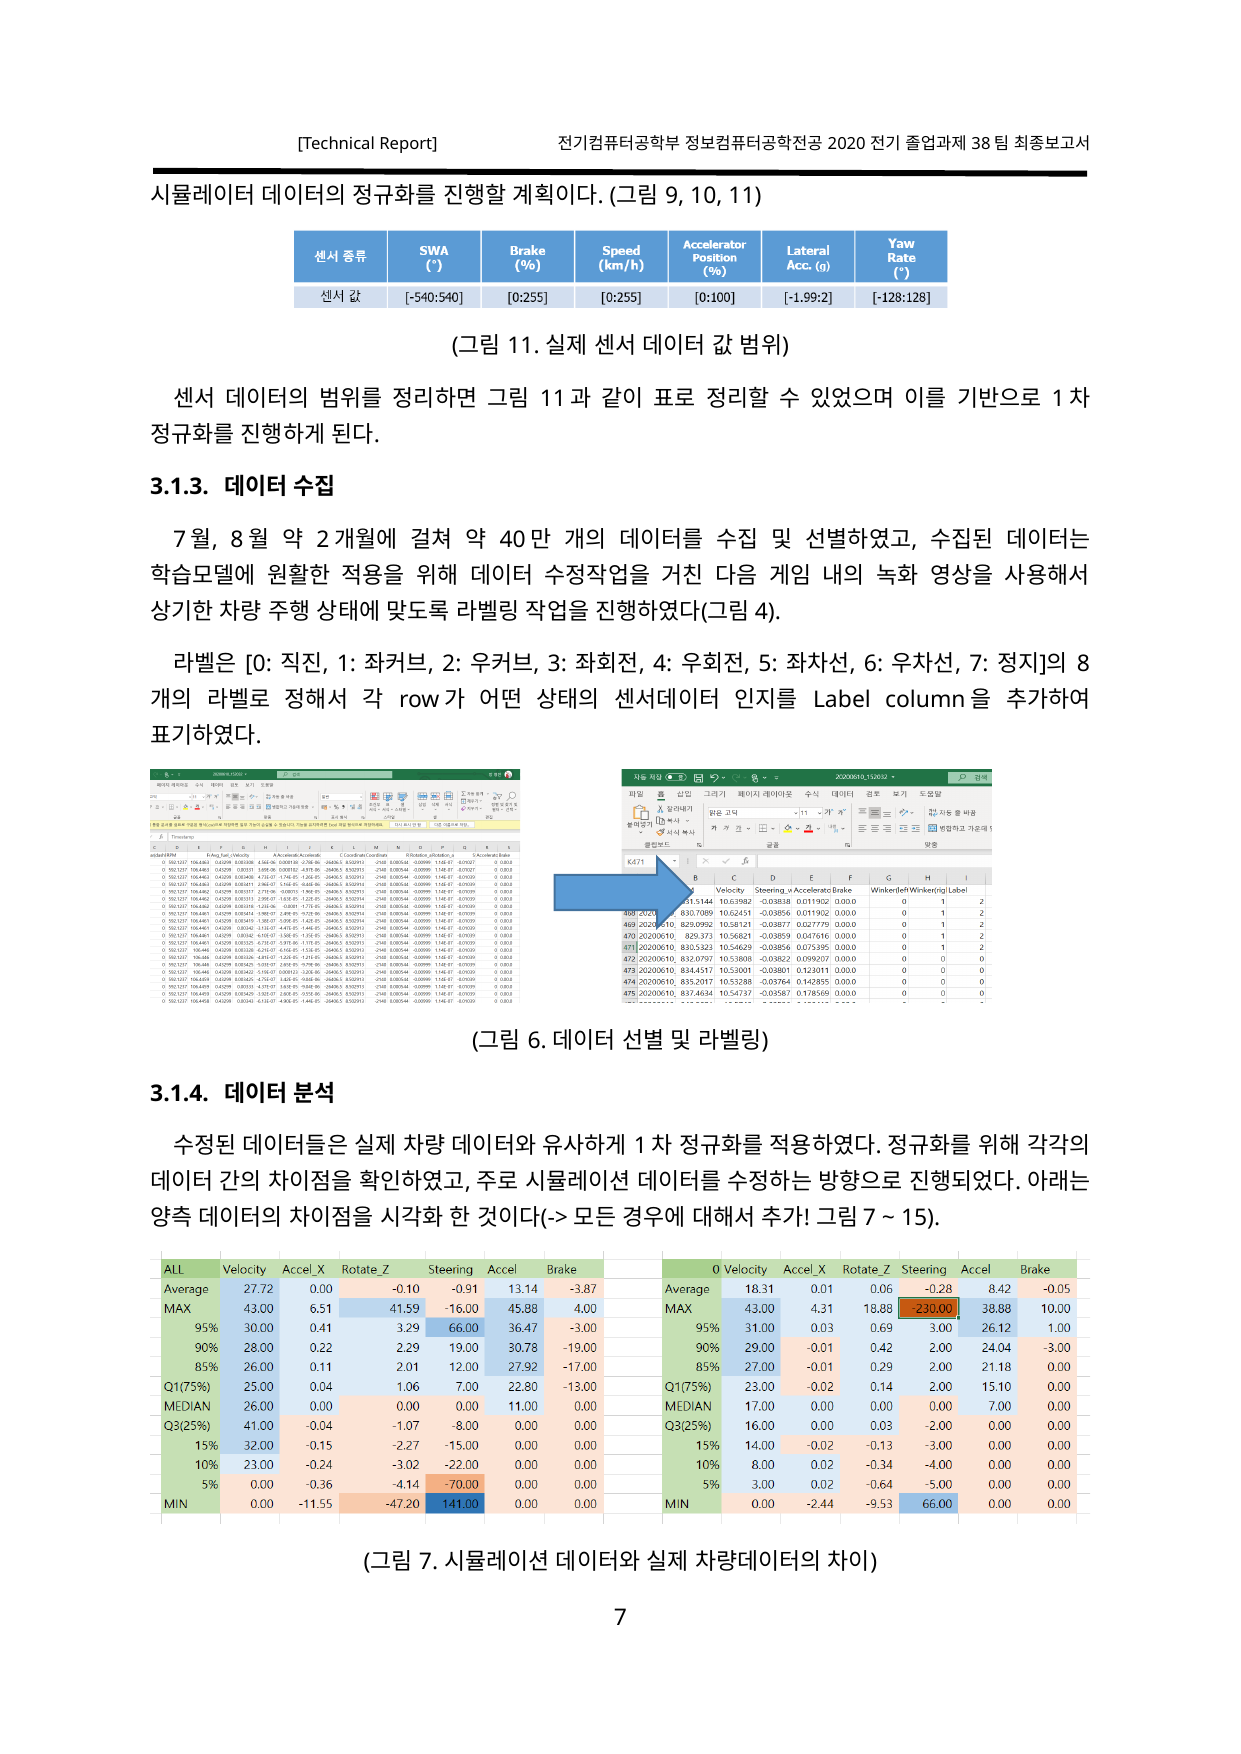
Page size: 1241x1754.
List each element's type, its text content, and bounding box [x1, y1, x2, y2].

subtitle 데이터 수집 [150, 468, 1090, 502]
picture [292, 229, 948, 308]
text 라벨은 [0: 직진, 1: 좌커브, 2: 우커브, 3: 좌회전, 4: 우회전, 5: 좌차선, 6: 우차선, 7: 정지]의 8개의 라벨로 정해서 각 row가 어떤 상태의 센서데이터 인지를 Label column을 추가하여 표기하였다. [150, 645, 1090, 750]
text 센서 데이터의 범위를 정리하면 그림 11과 같이 표로 정리할 수 있었으며 이를 기반으로 1차 정규화를 진행하게 된다. [150, 380, 1090, 449]
picture [150, 1251, 1091, 1524]
text (그림 6. 데이터 선별 및 라벨링) [150, 1022, 1090, 1055]
text (그림 11. 실제 센서 데이터 값 범위) [150, 327, 1090, 360]
text 수정된 데이터들은 실제 차량 데이터와 유사하게 1차 정규화를 적용하였다. 정규화를 위해 각각의 데이터 간의 차이점을 확인하였고, 주로 시뮬레이션 데이터를 수정하는 방향으로 진행되었다. 아래는 양측 데이터의 차이점을 시각화 한 것이다(-> 모든 경우에 대해서 추가! 그림7 ~ 15). [150, 1127, 1090, 1232]
picture [621, 769, 992, 1003]
subtitle 데이터 분석 [150, 1074, 1090, 1108]
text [150, 177, 1090, 211]
text 7월, 8월 약 2개월에 걸쳐 약 40만 개의 데이터를 수집 및 선별하였고, 수집된 데이터는 학습모델에 원활한 적용을 위해 데이터 수정작업을 거친 다음 게임 내의 녹화 영상을 사용해서 상기한 차량 주행 상태에 맞도록 라벨링 작업을 진행하였다(그림4). [150, 521, 1090, 626]
picture [150, 769, 521, 1003]
text (그림 7. 시뮬레이션 데이터와 실제 차량데이터의 차이) [150, 1543, 1090, 1576]
